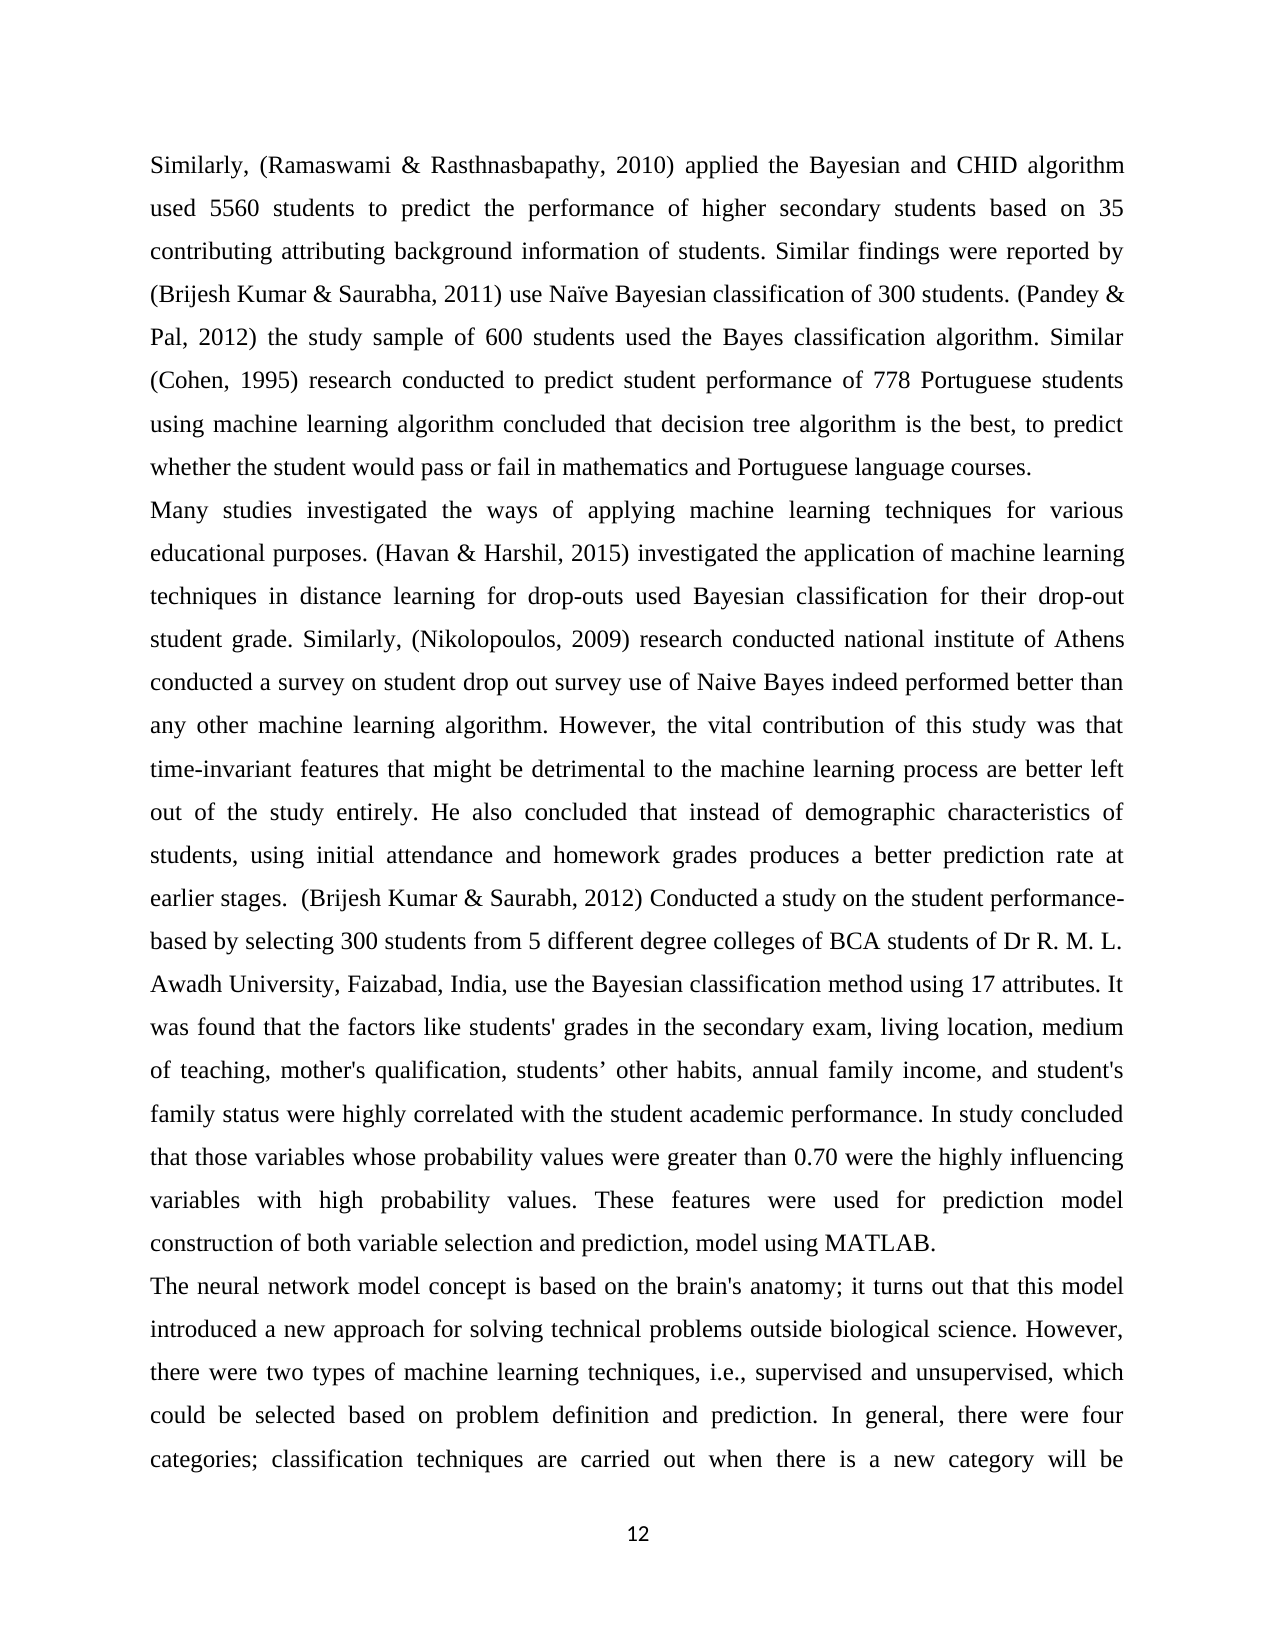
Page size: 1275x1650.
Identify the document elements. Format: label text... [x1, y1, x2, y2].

text Similarly, applied the Bayesian and CHID algorithm used 5560 students to predict the performance of higher secondary students based on 35 contributing attributing background information of students. Similar findings were reported by use Naïve Bayesian classification of 300 students. the study sample of 600 students used the Bayes classification algorithm. Similar research conducted to predict student performance of 778 Portuguese students using machine learning algorithm concluded that decision tree algorithm is the best, to predict whether the student would pass or fail in mathematics and Portuguese language courses. [150, 150, 1125, 481]
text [150, 1271, 1125, 1472]
text Many studies investigated the ways of applying machine learning techniques for various educational purposes. investigated the application of machine learning techniques in distance learning for drop-outs used Bayesian classification for their drop-out student grade. Similarly, research conducted national institute of Athens conducted a survey on student drop out survey use of Naive Bayes indeed performed better than any other machine learning algorithm. However, the vital contribution of this study was that time-invariant features that might be detrimental to the machine learning process are better left out of the study entirely. He also concluded that instead of demographic characteristics of students, using initial attendance and homework grades produces a better prediction rate at earlier stages. Conducted a study on the student performance-based by selecting 300 students from 5 different degree colleges of BCA students of Dr R. M. L. Awadh University, Faizabad, India, use the Bayesian classification method using 17 attributes. It was found that the factors like students' grades in the secondary exam, living location, medium of teaching, mother's qualification, students’ other habits, annual family income, and student's family status were highly correlated with the student academic performance. In study concluded that those variables whose probability values were greater than 0.70 were the highly influencing variables with high probability values. These features were used for prediction model construction of both variable selection and prediction, model using MATLAB. [150, 495, 1125, 1257]
